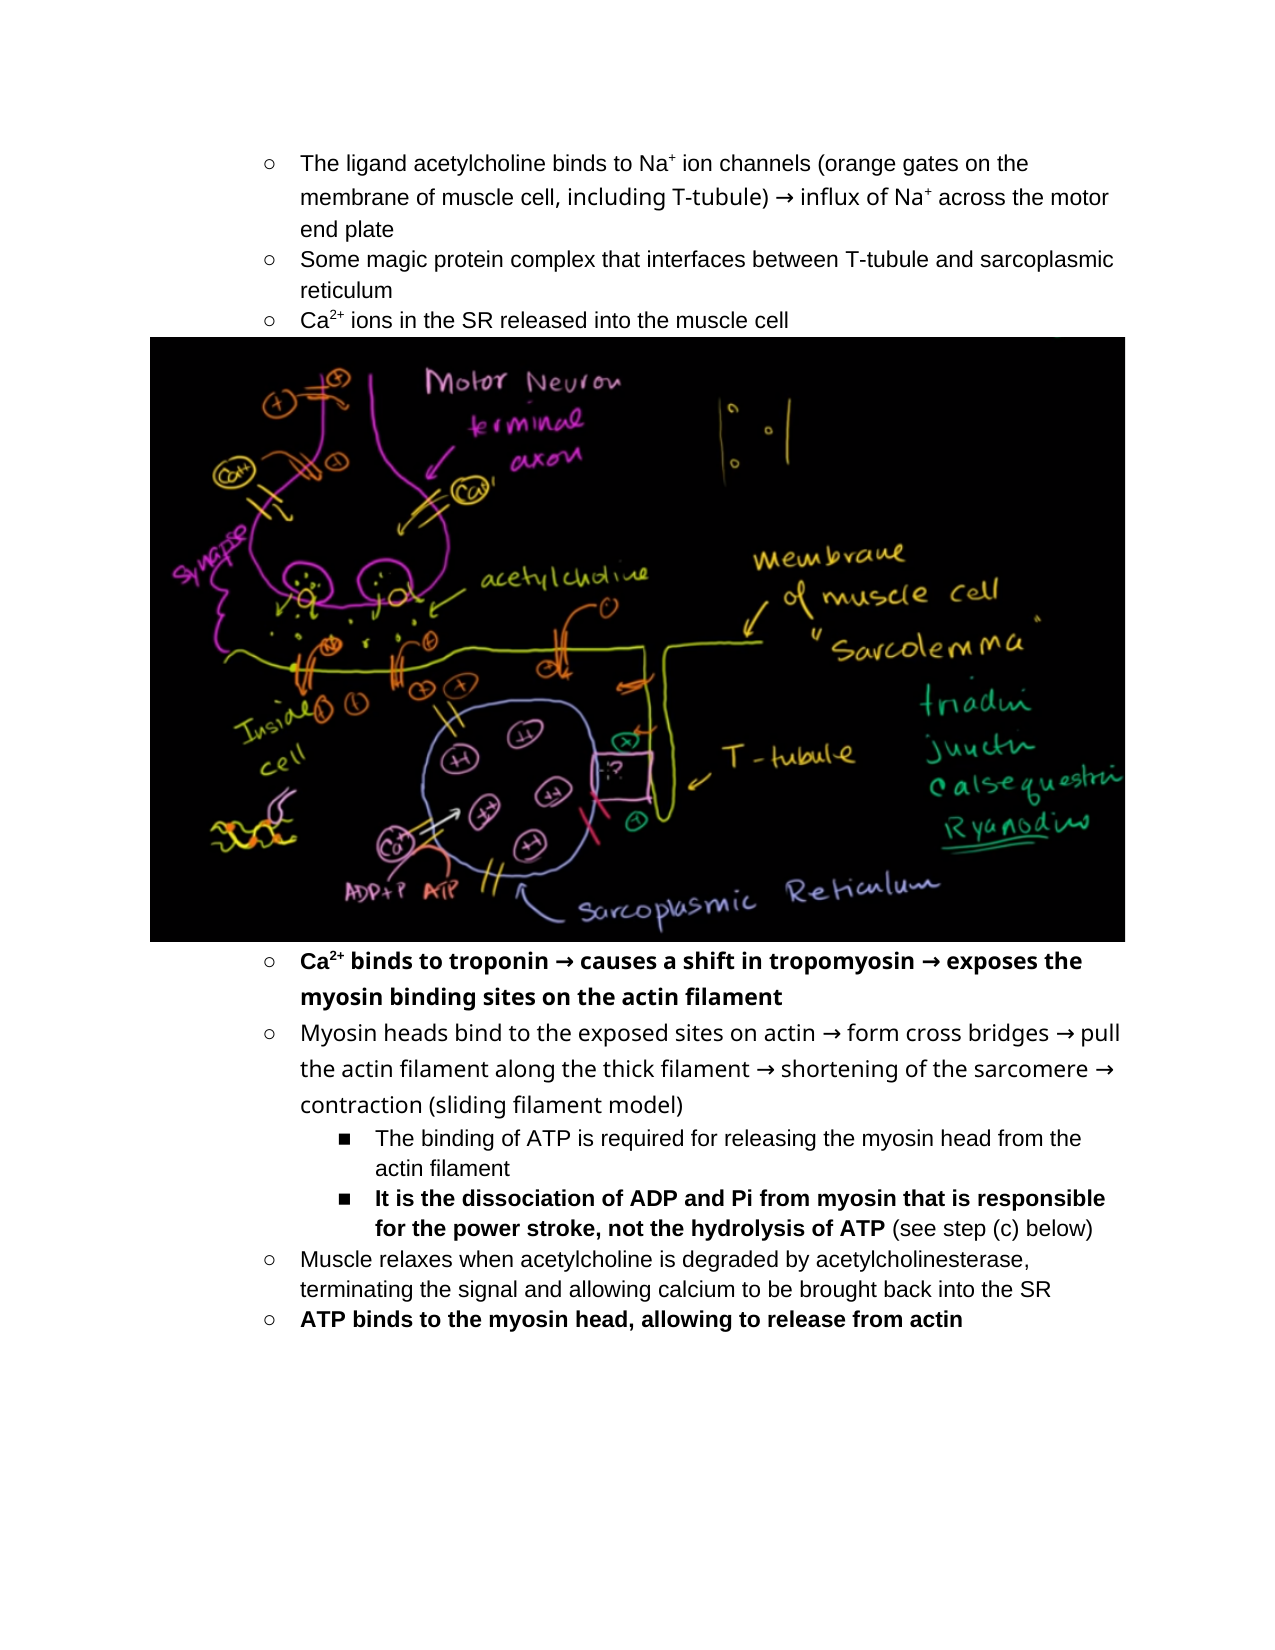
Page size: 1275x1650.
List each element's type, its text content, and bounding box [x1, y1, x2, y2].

list Myosin heads bind to the exposed sites on actin → form cross bridges → pull the actin filament along the thick filament → shortening of the sarcomere → contraction (sliding filament model) [262, 1017, 1125, 1120]
list Some magic protein complex that interfaces between T-tubule and sarcoplasmic reticulum [262, 246, 1125, 303]
list The ligand acetylcholine binds to Na+ ion channels (orange gates on the membrane of muscle cell, including T-tubule) → influx of Na+ across the motor end plate [262, 150, 1125, 242]
list It is the dissociation of ADP and Pi from myosin that is responsible for the power stroke, not the hydrolysis of ATP (see step (c) below) [337, 1185, 1125, 1242]
list The binding of ATP is required for releasing the myosin head from the actin filament [337, 1125, 1125, 1181]
list Ca2+ ions in the SR released into the muscle cell [262, 307, 1125, 333]
list Ca2+ binds to troponin → causes a shift in tropomyosin → exposes the myosin binding sites on the actin filament [262, 945, 1125, 1012]
list Muscle relaxes when acetylcholine is degraded by acetylcholinesterase, terminating the signal and allowing calcium to be brought back into the SR [262, 1246, 1125, 1302]
list ATP binds to the myosin head, allowing to release from actin [262, 1306, 1125, 1332]
picture [150, 337, 1125, 942]
